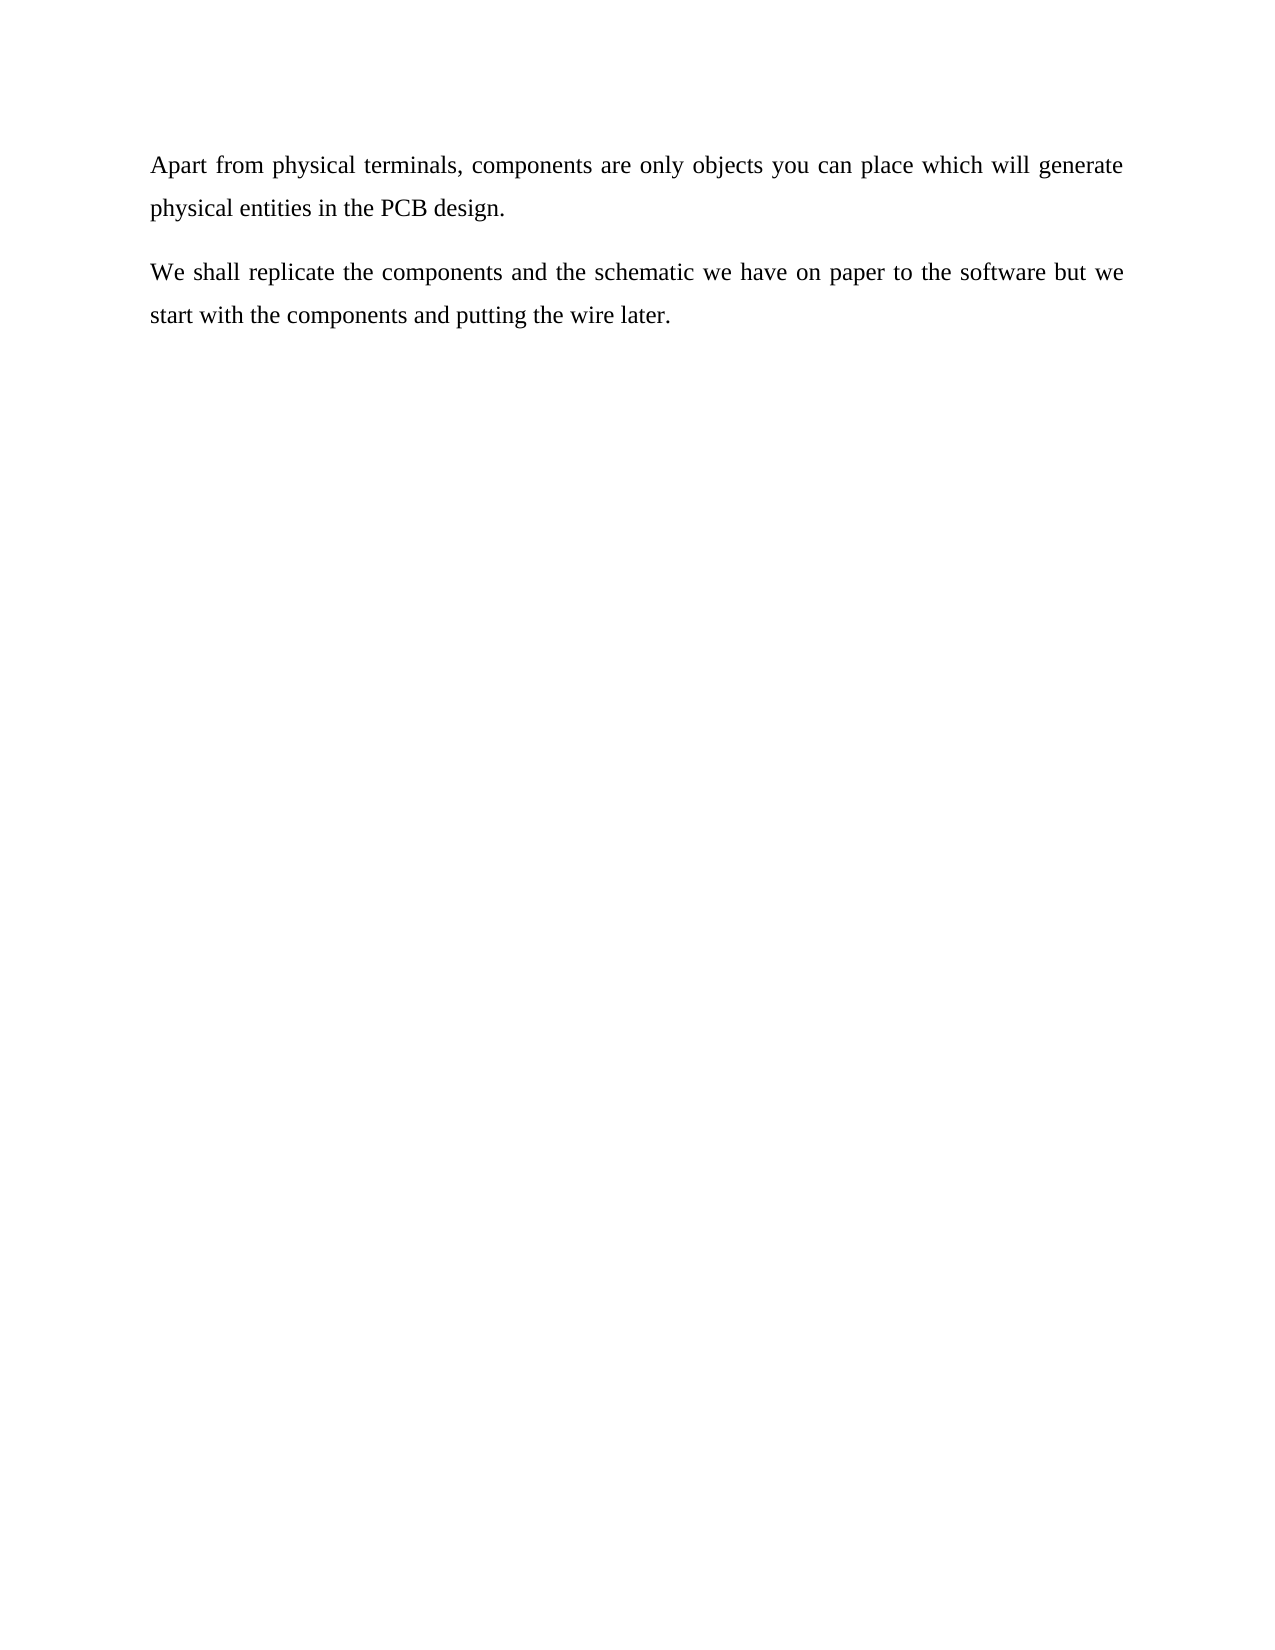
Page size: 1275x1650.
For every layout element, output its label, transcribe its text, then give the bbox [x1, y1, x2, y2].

text Apart from physical terminals, components are only objects you can place which will generate physical entities in the PCB design. [150, 150, 1125, 222]
text We shall replicate the components and the schematic we have on paper to the software but we start with the components and putting the wire later. [150, 257, 1125, 329]
